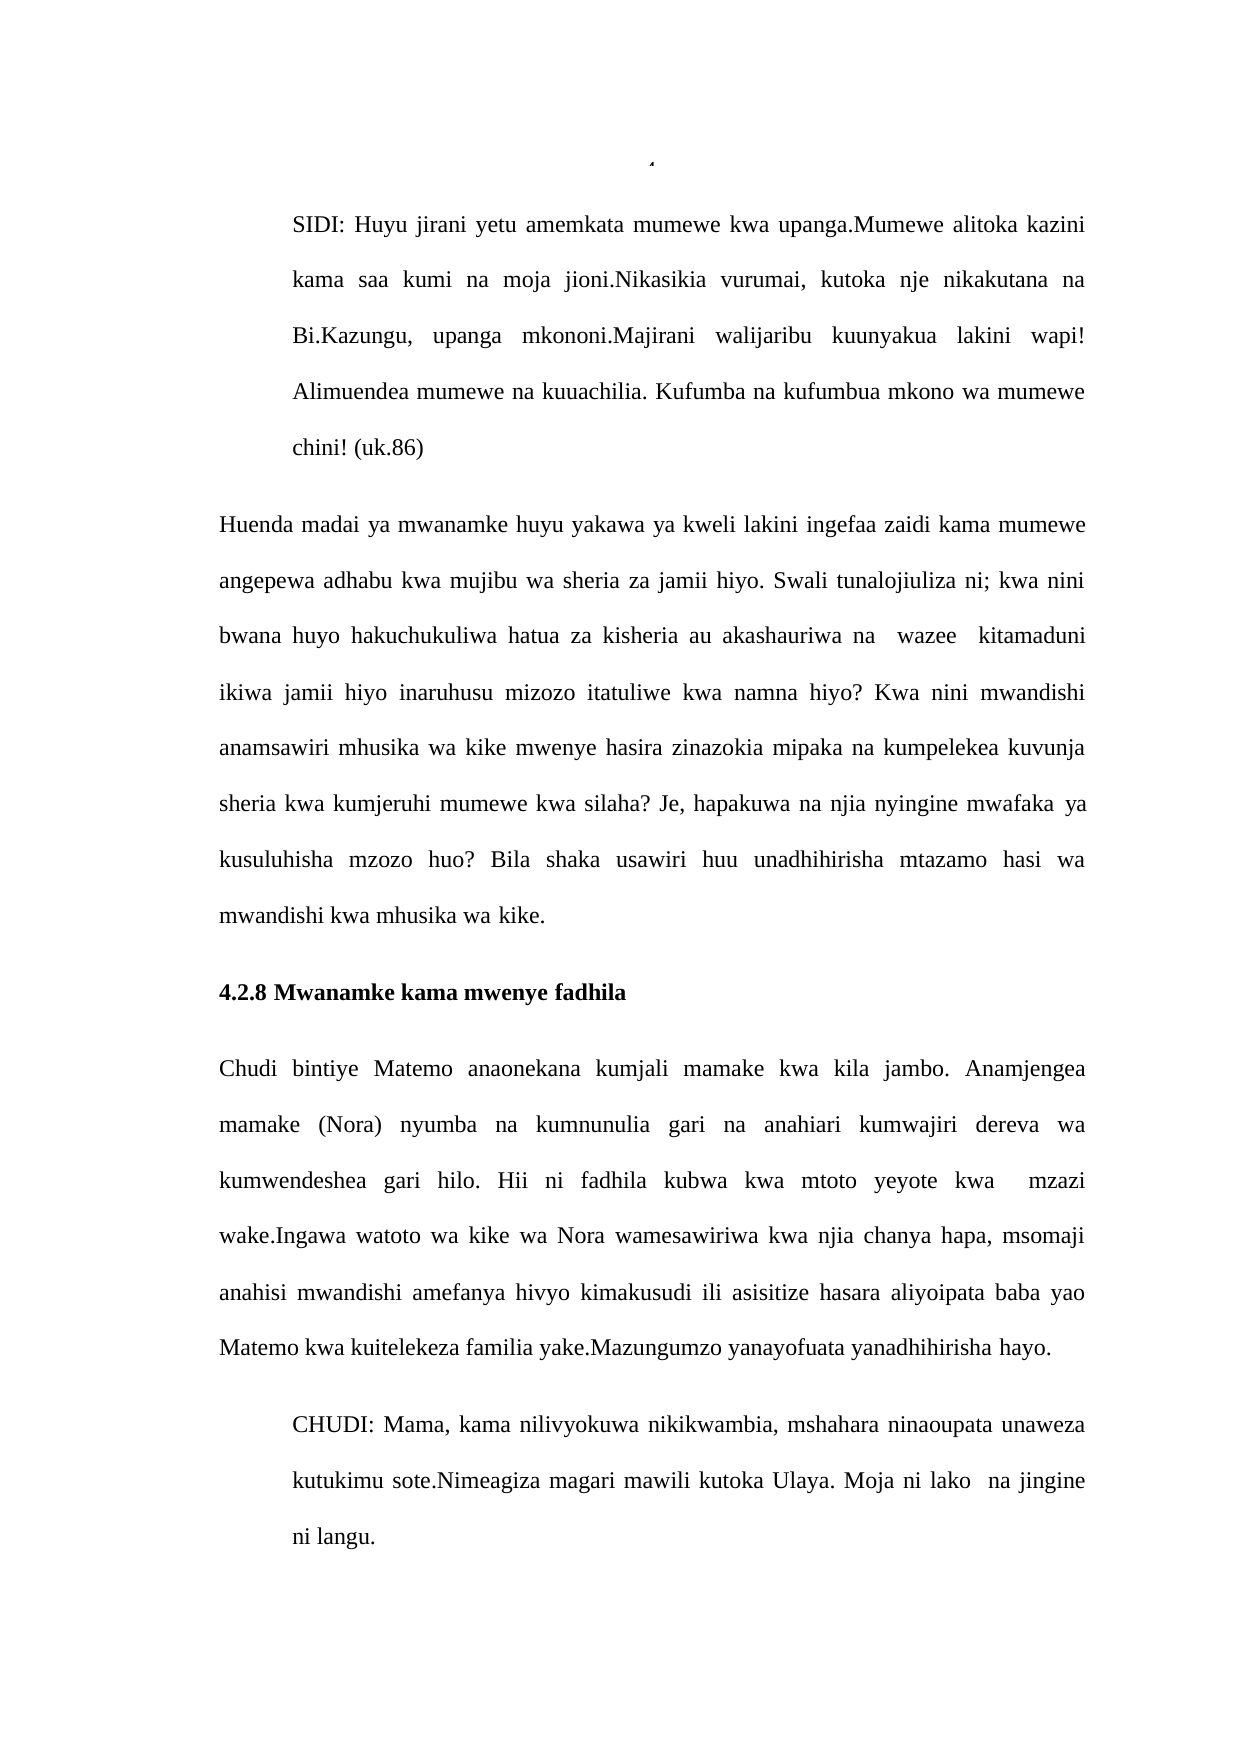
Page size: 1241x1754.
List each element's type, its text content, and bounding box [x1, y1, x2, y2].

text Huenda madai ya mwanamke huyu yakawa ya kweli lakini ingefaa zaidi kama mumewe angepewa adhabu kwa mujibu wa sheria za jamii hiyo. Swali tunalojiuliza ni; kwa nini bwana huyo hakuchukuliwa hatua za kisheria au akashauriwa na wazee kitamaduni ikiwa jamii hiyo inaruhusu mizozo itatuliwe kwa namna hiyo? Kwa nini mwandishi anamsawiri mhusika wa kike mwenye hasira zinazokia mipaka na kumpelekea kuvunja sheria kwa kumjeruhi mumewe kwa silaha? Je, hapakuwa na njia nyingine mwafaka ya kusuluhisha mzozo huo? Bila shaka usawiri huu unadhihirisha mtazamo hasi wa mwandishi kwa mhusika wa kike. [219, 510, 1087, 929]
text Chudi bintiye Matemo anaonekana kumjali mamake kwa kila jambo. Anamjengea mamake (Nora) nyumba na kumnunulia gari na anahiari kumwajiri dereva wa kumwendeshea gari hilo. Hii ni fadhila kubwa kwa mtoto yeyote kwa mzazi wake.Ingawa watoto wa kike wa Nora wamesawiriwa kwa njia chanya hapa, msomaji anahisi mwandishi amefanya hivyo kimakusudi ili asisitize hasara aliyoipata baba yao Matemo kwa kuitelekeza familia yake.Mazungumzo yanayofuata yanadhihirisha hayo. [219, 1054, 1087, 1361]
text CHUDI: Mama, kama nilivyokuwa nikikwambia, mshahara ninaoupata unaweza kutukimu sote.Nimeagiza magari mawili kutoka Ulaya. Moja ni lako na jingine ni langu. [292, 1410, 1087, 1550]
subtitle Mwanamke kama mwenye fadhila [219, 978, 1134, 1006]
text SIDI: Huyu jirani yetu amemkata mumewe kwa upanga.Mumewe alitoka kazini kama saa kumi na moja jioni.Nikasikia vurumai, kutoka nje nikakutana na Bi.Kazungu, upanga mkononi.Majirani walijaribu kuunyakua lakini wapi! Alimuendea mumewe na kuuachilia. Kufumba na kufumbua mkono wa mumewe chini! (uk.86) [292, 209, 1087, 461]
